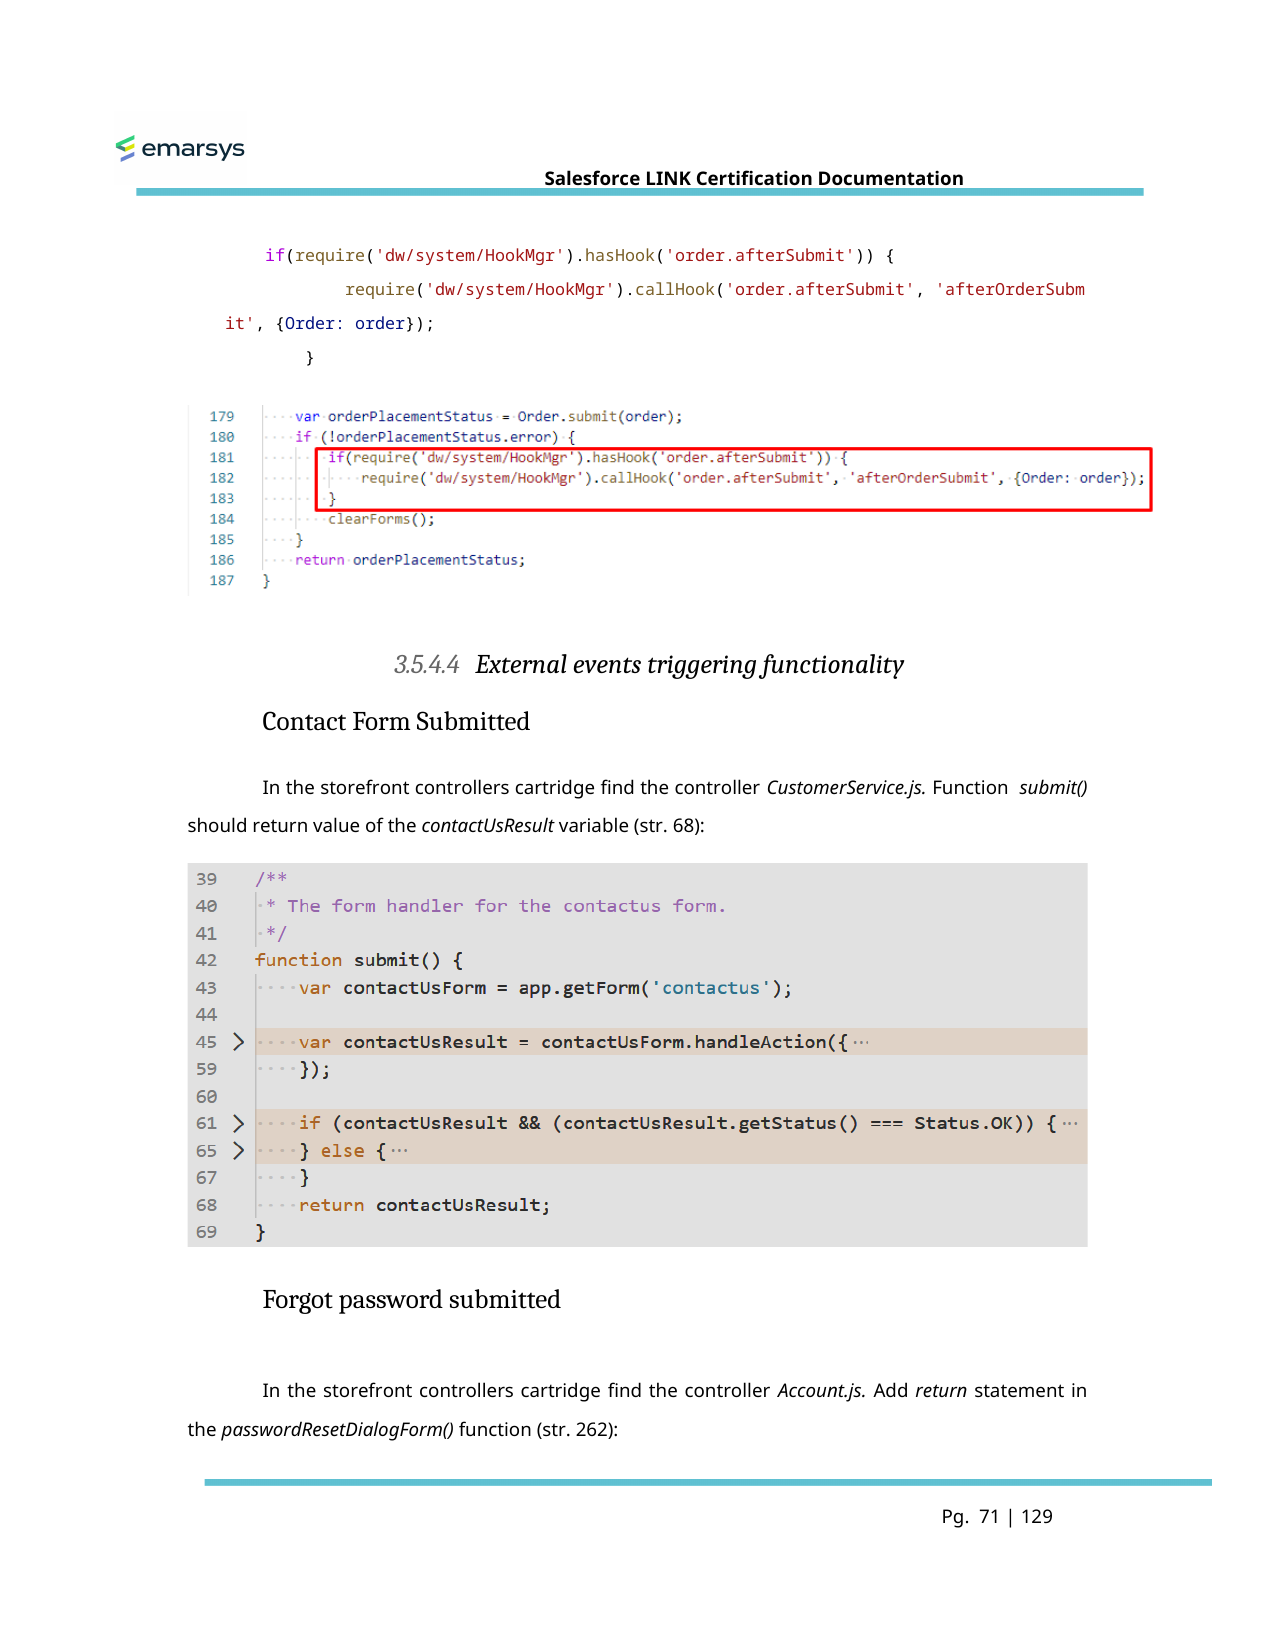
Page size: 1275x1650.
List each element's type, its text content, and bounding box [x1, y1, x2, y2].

subtitle Forgot password submitted [187, 1284, 1087, 1315]
picture [113, 111, 247, 185]
text In the storefront controllers cartridge find the controller Account.js. Add return statement in the passwordResetDialogForm() function (str. 262): [187, 1378, 1087, 1442]
picture [187, 405, 1172, 596]
subtitle External events triggering functionality [394, 649, 1087, 681]
picture [204, 1479, 1212, 1486]
picture [187, 863, 1088, 1247]
subtitle Contact Form Submitted [187, 706, 1087, 737]
text if(require('dw/system/HookMgr').hasHook('order.afterSubmit')) { [225, 243, 1087, 266]
text } [225, 345, 1087, 368]
picture [136, 188, 1144, 196]
text require('dw/system/HookMgr').callHook('order.afterSubmit', 'afterOrderSubmit', {Order: order}); [225, 277, 1087, 334]
text In the storefront controllers cartridge find the controller CustomerService.js. Function submit() should return value of the contactUsResult variable (str. 68): [187, 774, 1087, 838]
